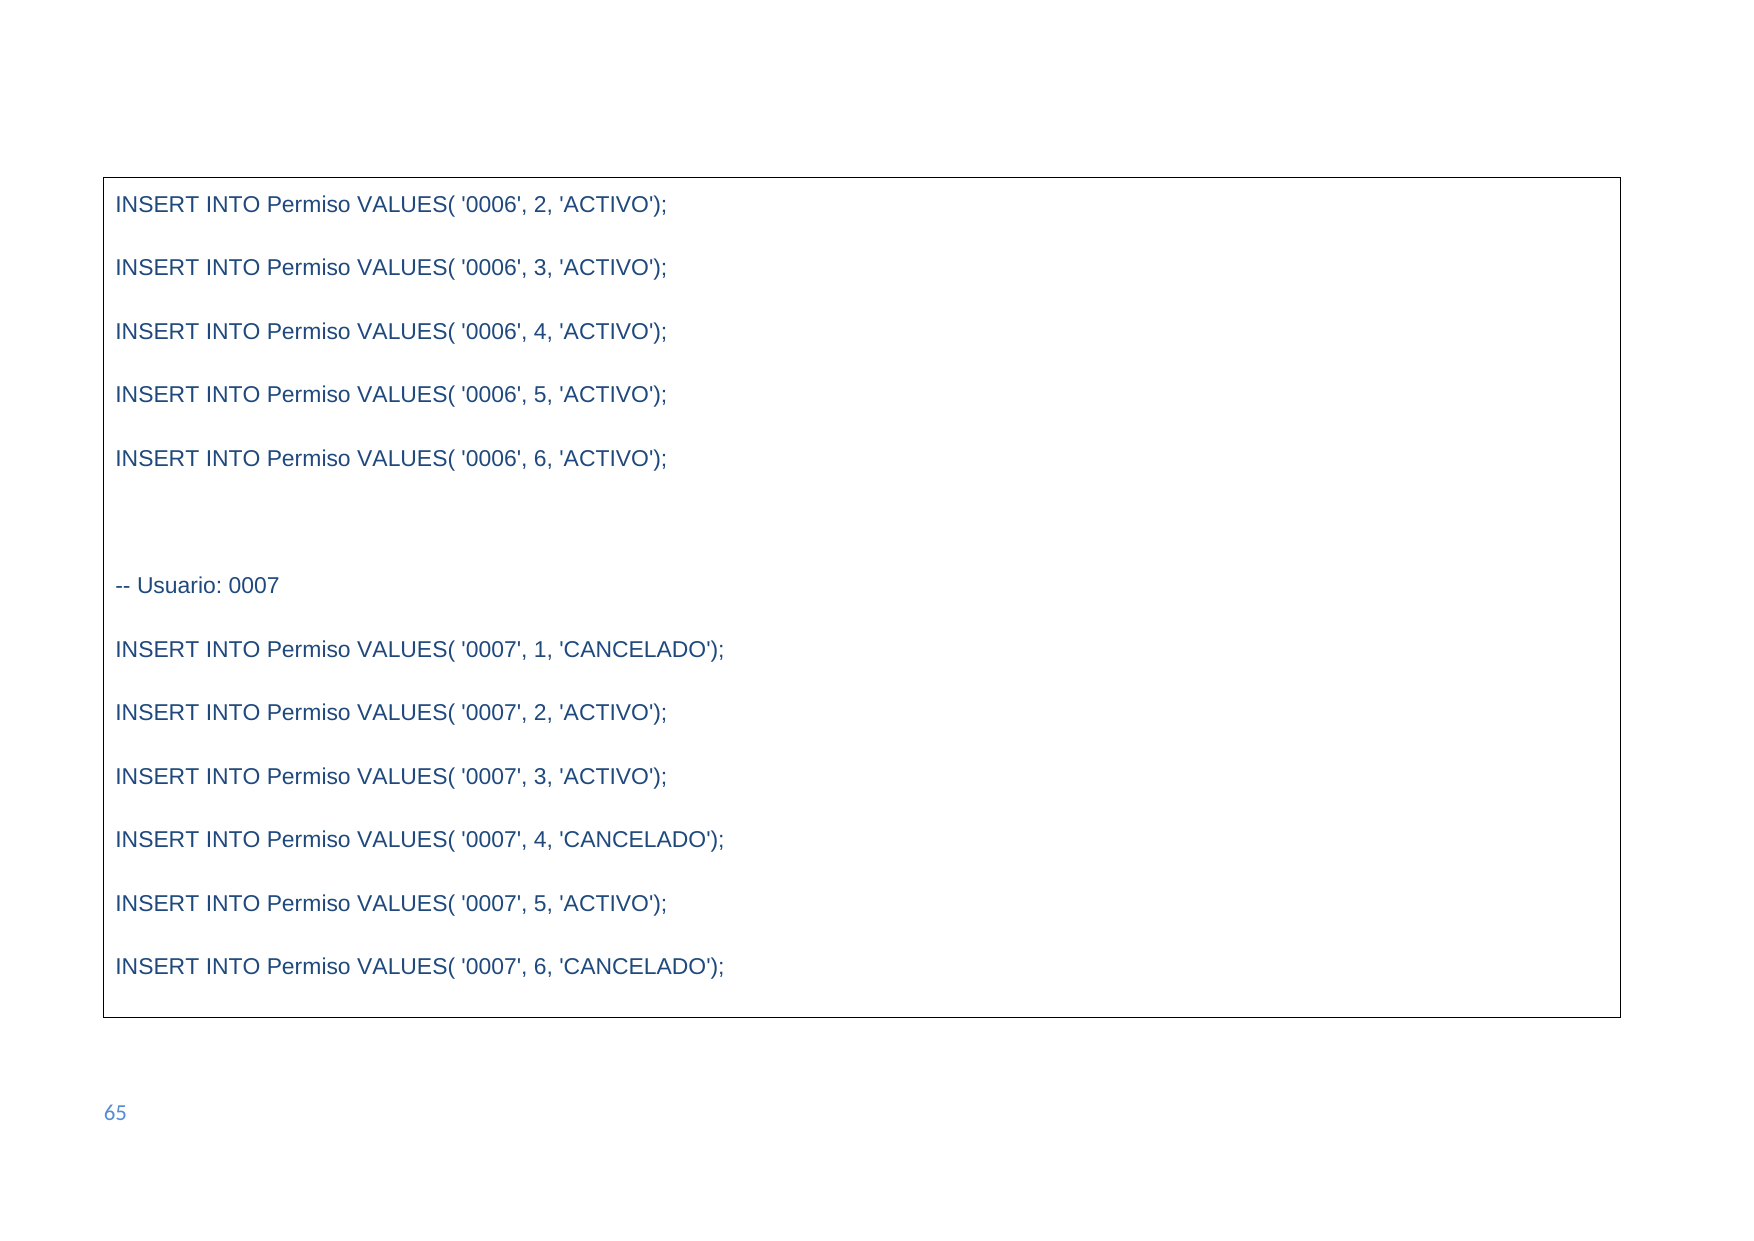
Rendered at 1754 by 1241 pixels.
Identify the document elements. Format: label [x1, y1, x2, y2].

table_header [104, 178, 1620, 1017]
